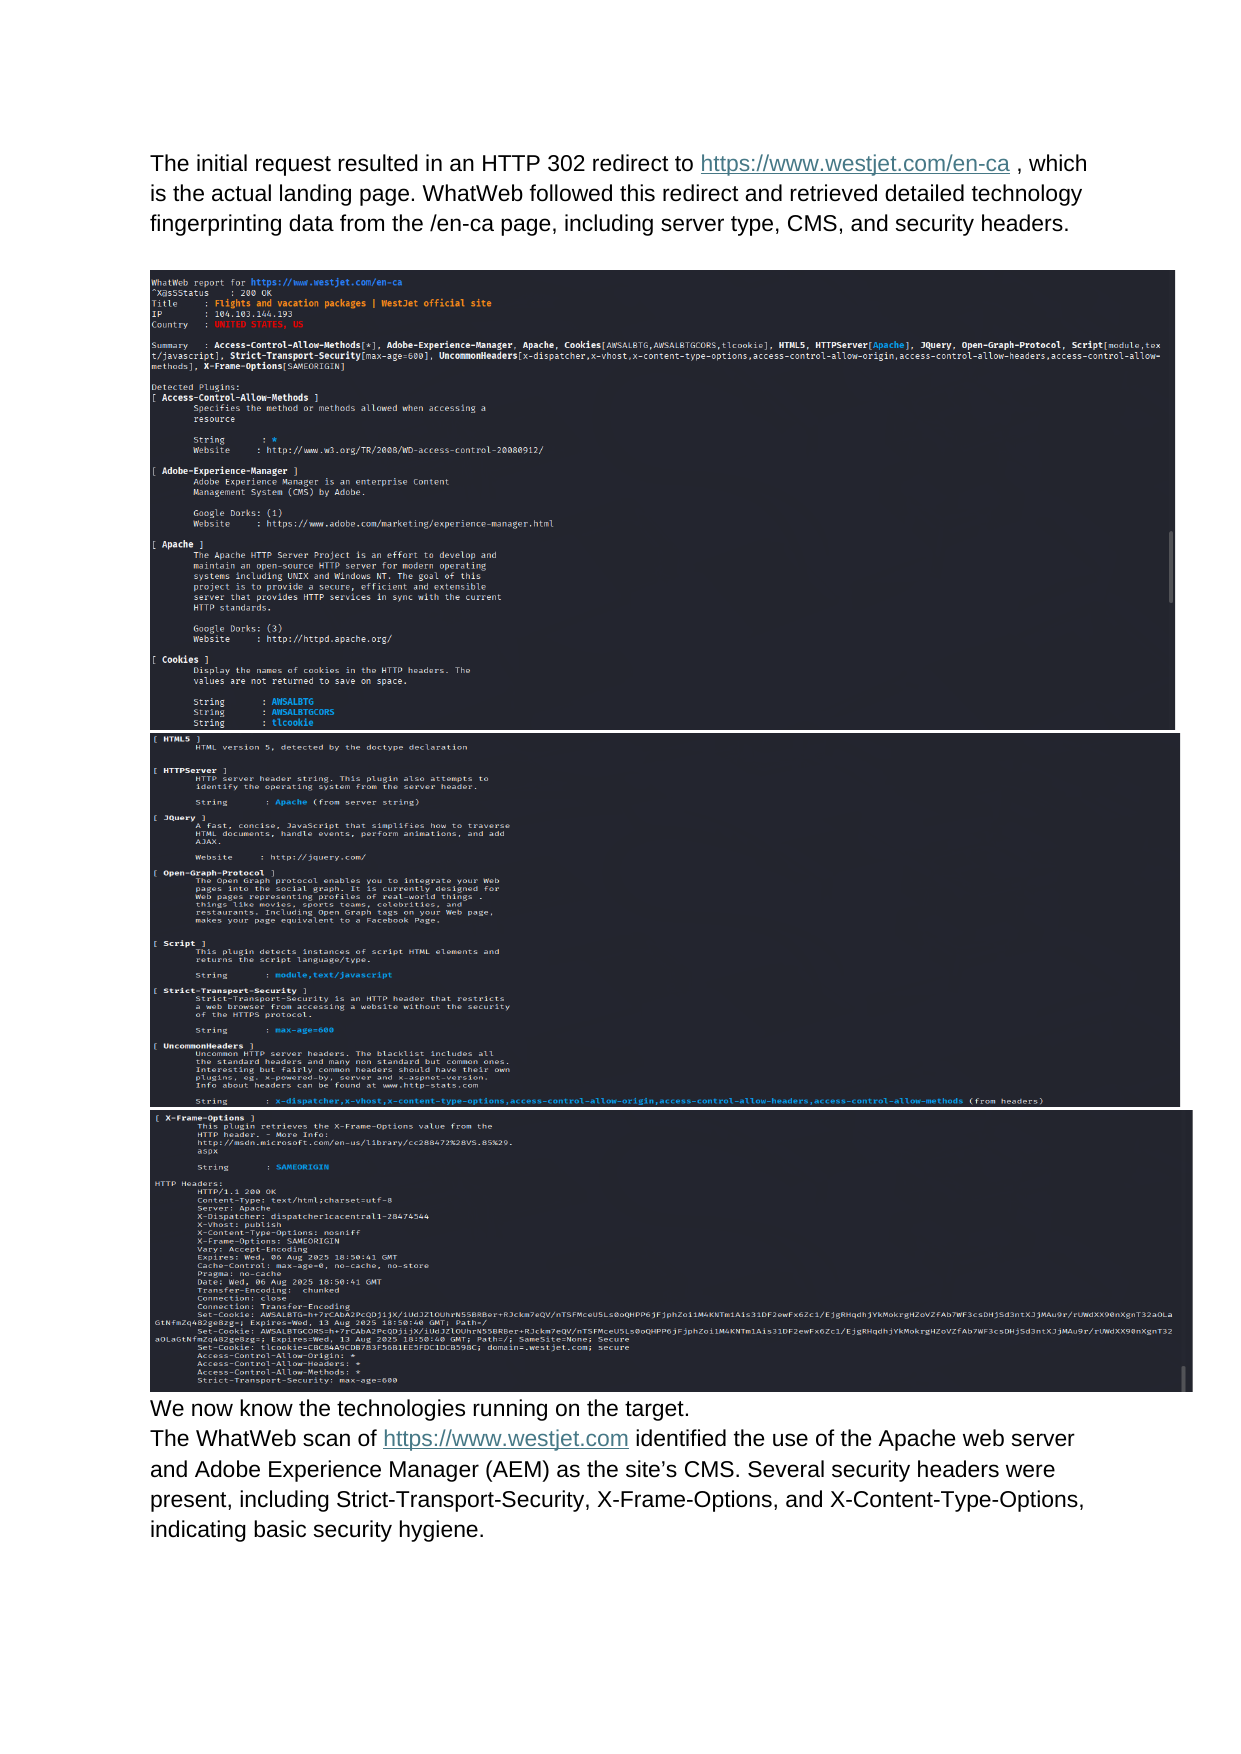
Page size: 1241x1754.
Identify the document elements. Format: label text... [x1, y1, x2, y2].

text We now know the technologies running on the target. [150, 1395, 1090, 1421]
text The WhatWeb scan of https://www.westjet.com identified the use of the Apache web server and Adobe Experience Manager (AEM) as the site’s CMS. Several security headers were present, including Strict-Transport-Security, X-Frame-Options, and X-Content-Type-Options, indicating basic security hygiene. [150, 1425, 1090, 1542]
picture [150, 733, 1181, 1107]
picture [150, 270, 1175, 730]
text The initial request resulted in an HTTP 302 redirect to https://www.westjet.com/en-ca , which is the actual landing page. WhatWeb followed this redirect and retrieved detailed technology fingerprinting data from the /en-ca page, including server type, CMS, and security headers. [150, 150, 1090, 237]
picture [150, 1110, 1193, 1392]
